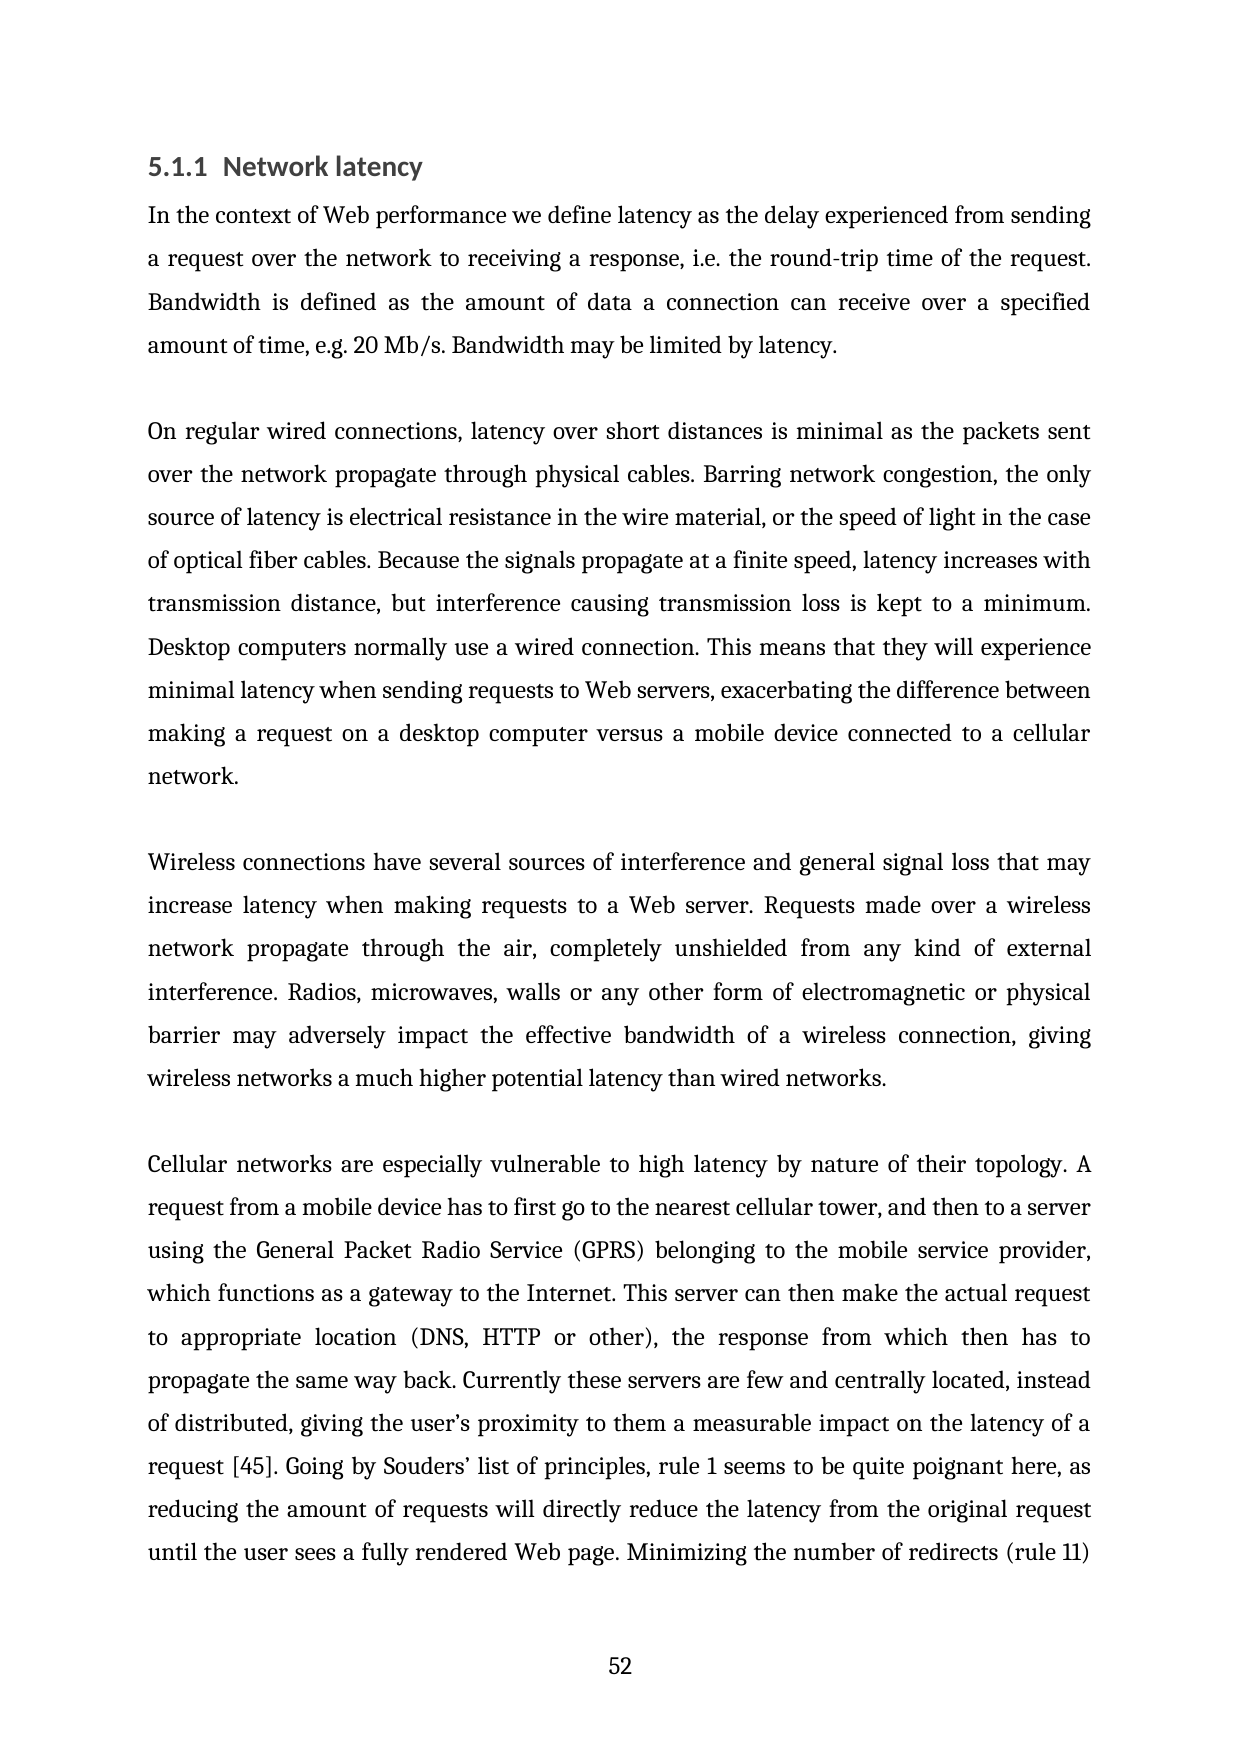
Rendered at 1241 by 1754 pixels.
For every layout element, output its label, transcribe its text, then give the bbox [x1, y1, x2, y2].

text On regular wired connections, latency over short distances is minimal as the packets sent over the network propagate through physical cables. Barring network congestion, the only source of latency is electrical resistance in the wire material, or the speed of light in the case of optical fiber cables. Because the signals propagate at a finite speed, latency increases with transmission distance, but interference causing transmission loss is kept to a minimum. Desktop computers normally use a wired connection. This means that they will experience minimal latency when sending requests to Web servers, exacerbating the difference between making a request on a desktop computer versus a mobile device connected to a cellular network. [148, 417, 1092, 791]
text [148, 1150, 1092, 1567]
subtitle Network latency [148, 148, 1092, 183]
text Wireless connections have several sources of interference and general signal loss that may increase latency when making requests to a Web server. Requests made over a wireless network propagate through the air, completely unshielded from any kind of external interference. Radios, microwaves, walls or any other form of electromagnetic or physical barrier may adversely impact the effective bandwidth of a wireless connection, giving wireless networks a much higher potential latency than wired networks. [148, 848, 1092, 1092]
text In the context of Web performance we define latency as the delay experienced from sending a request over the network to receiving a response, i.e. the round-trip time of the request. Bandwidth is defined as the amount of data a connection can receive over a specified amount of time, e.g. 20 Mb/s. Bandwidth may be limited by latency. [148, 201, 1092, 359]
